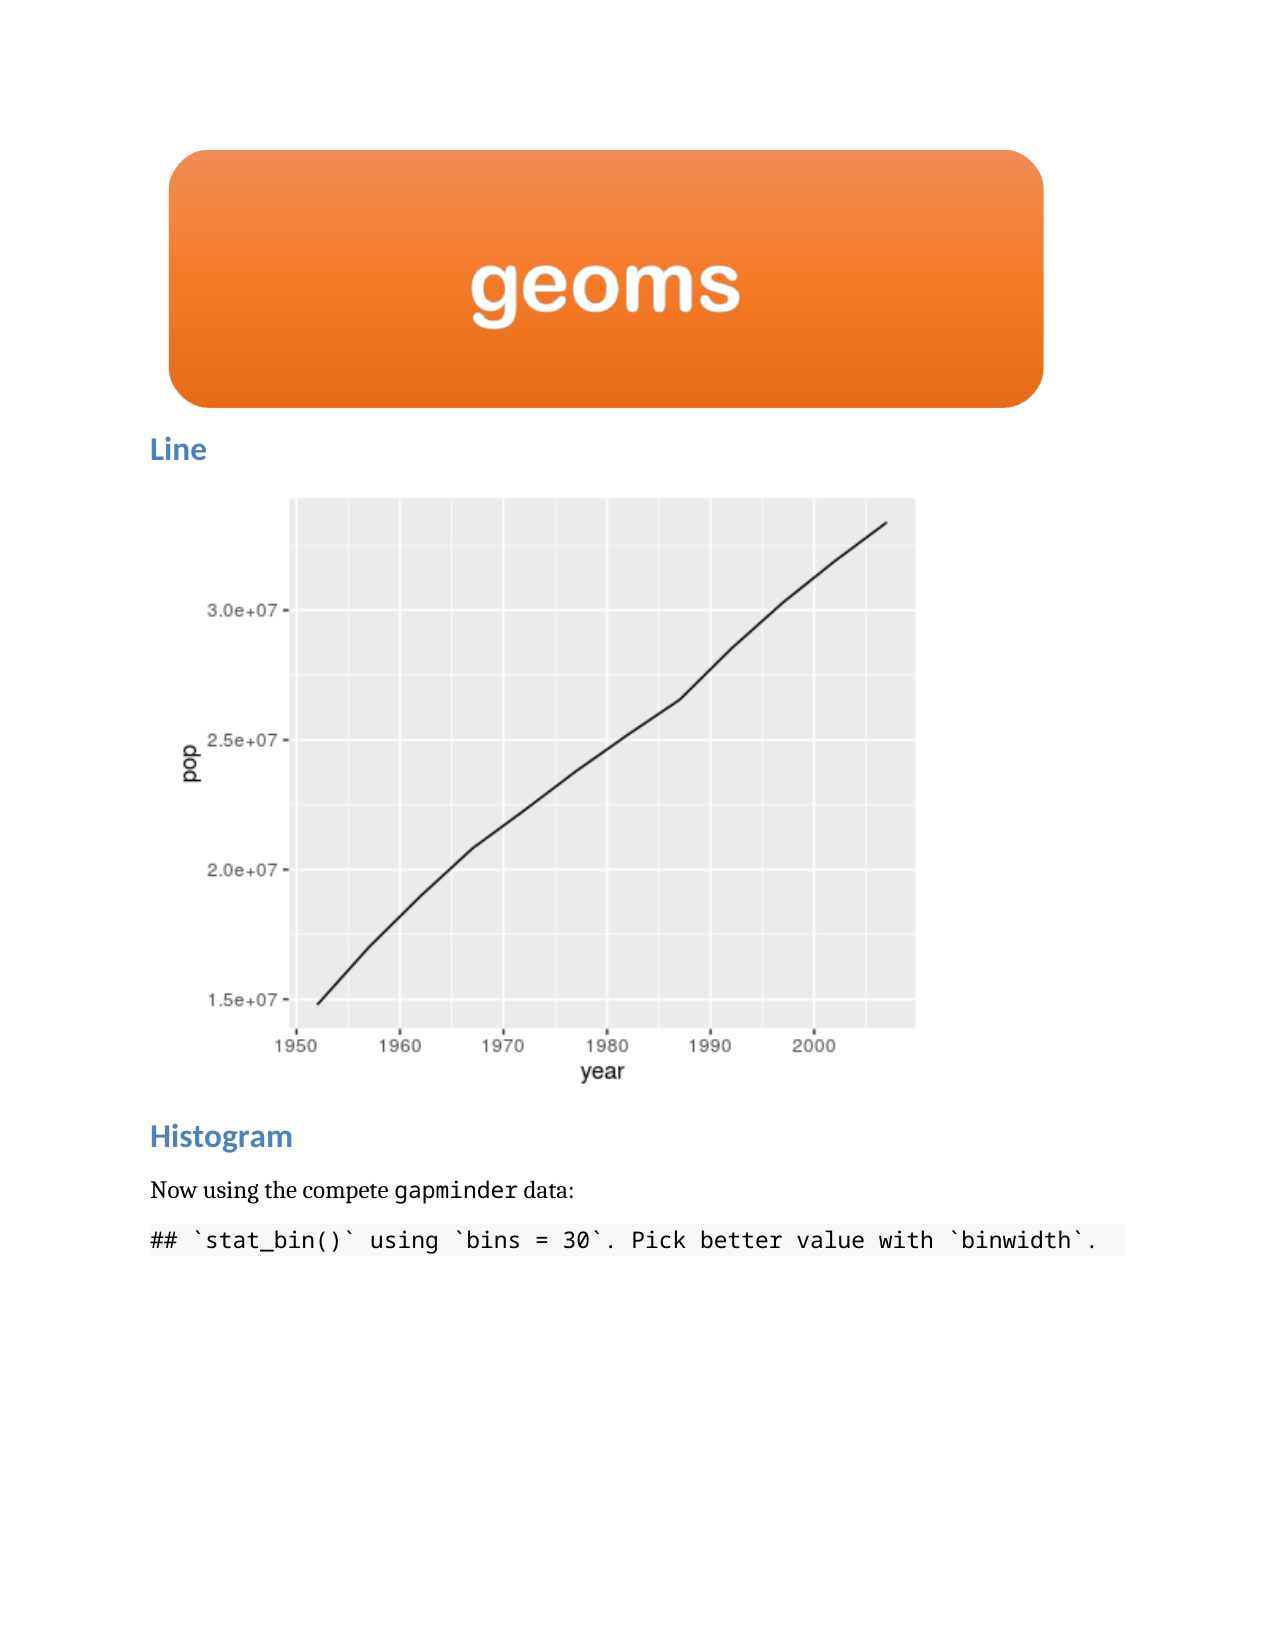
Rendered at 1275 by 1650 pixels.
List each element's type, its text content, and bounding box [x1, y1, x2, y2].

subtitle Histogram [150, 1115, 1125, 1156]
text Now using the compete gapminder data: [150, 1174, 1125, 1206]
subtitle Line [150, 428, 1125, 469]
text ## `stat_bin()` using `bins = 30`. Pick better value with `binwidth`. [150, 1224, 1125, 1256]
picture [168, 150, 1044, 408]
picture [168, 487, 927, 1095]
